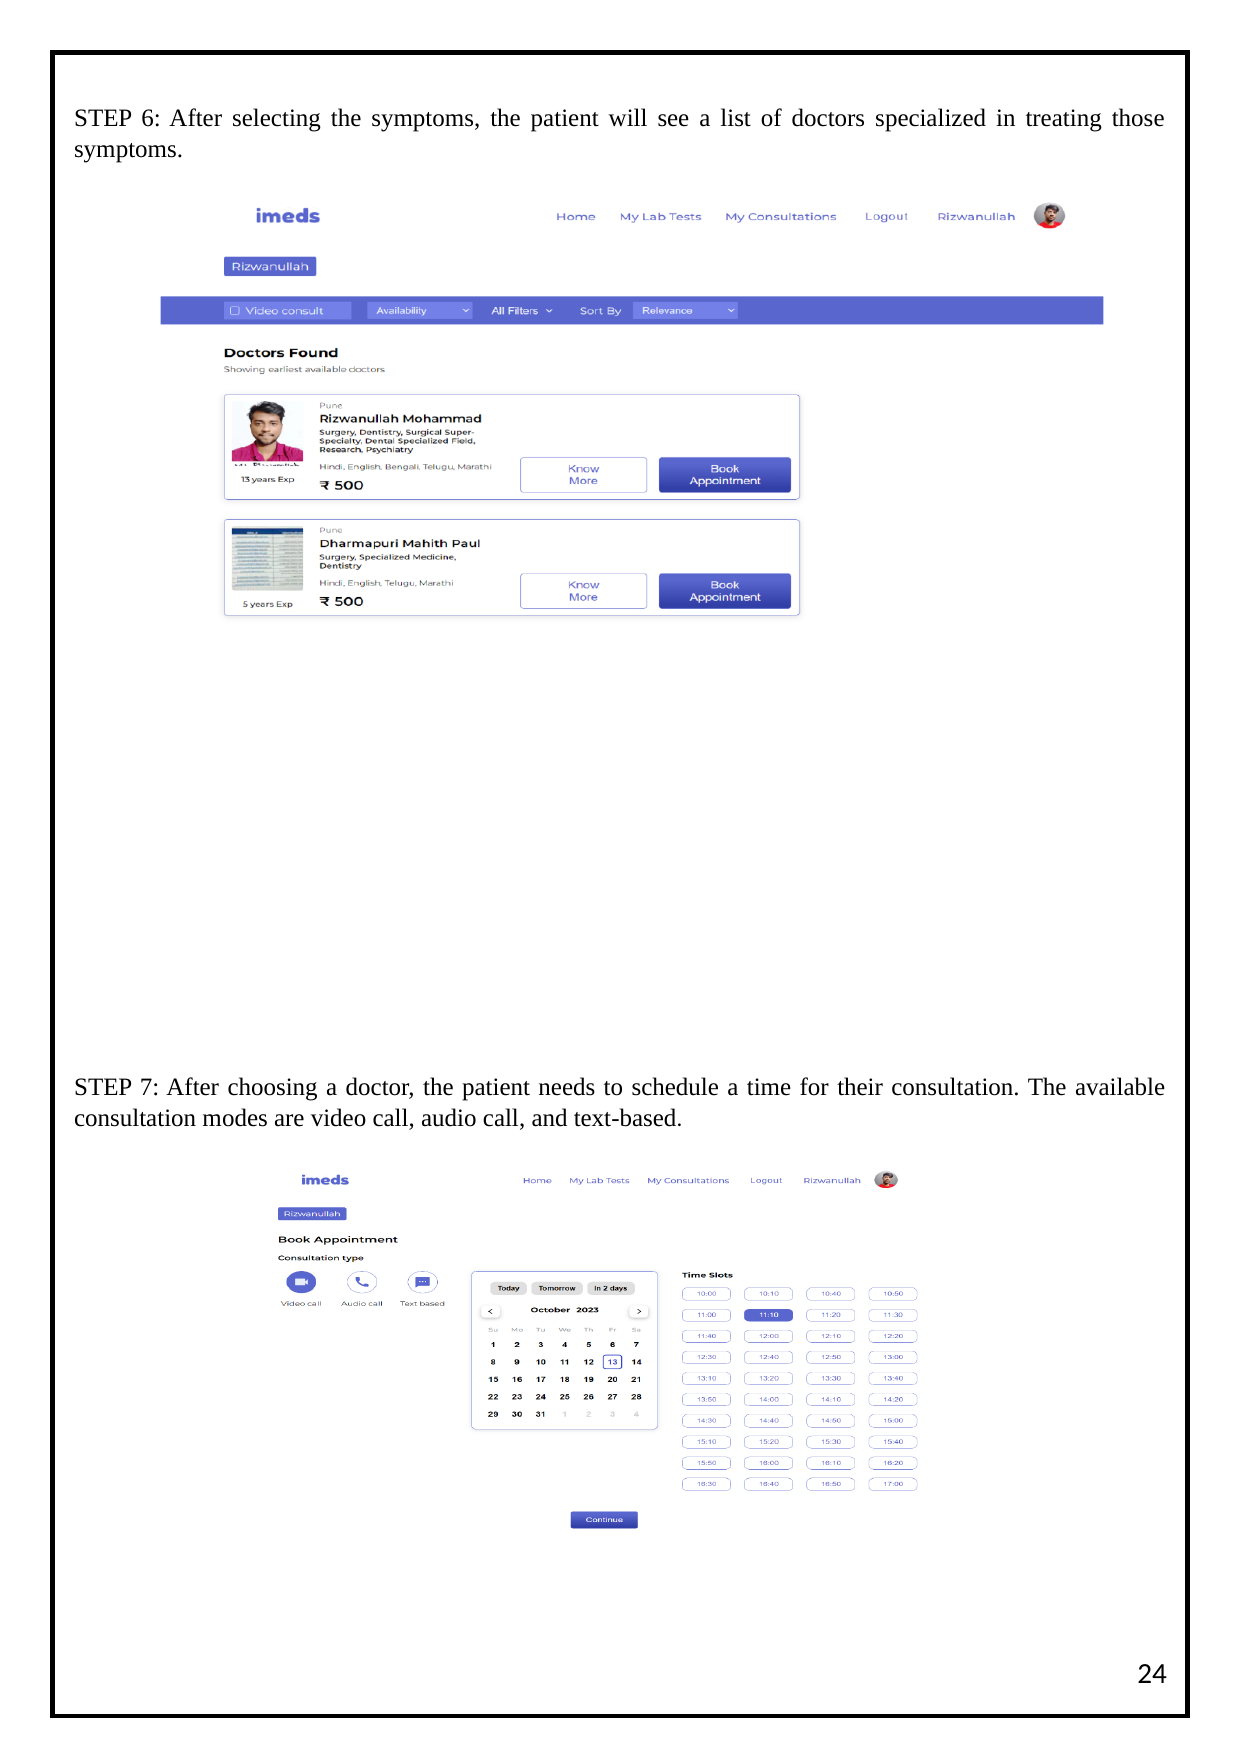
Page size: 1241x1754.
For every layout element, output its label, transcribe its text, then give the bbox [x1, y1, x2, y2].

text STEP 6: After selecting the symptoms, the patient will see a list of doctors specialized in treating those symptoms. [74, 103, 1167, 163]
text STEP 7: After choosing a doctor, the patient needs to schedule a time for their consultation. The available consultation modes are video call, audio call, and text-based. [74, 1072, 1167, 1132]
